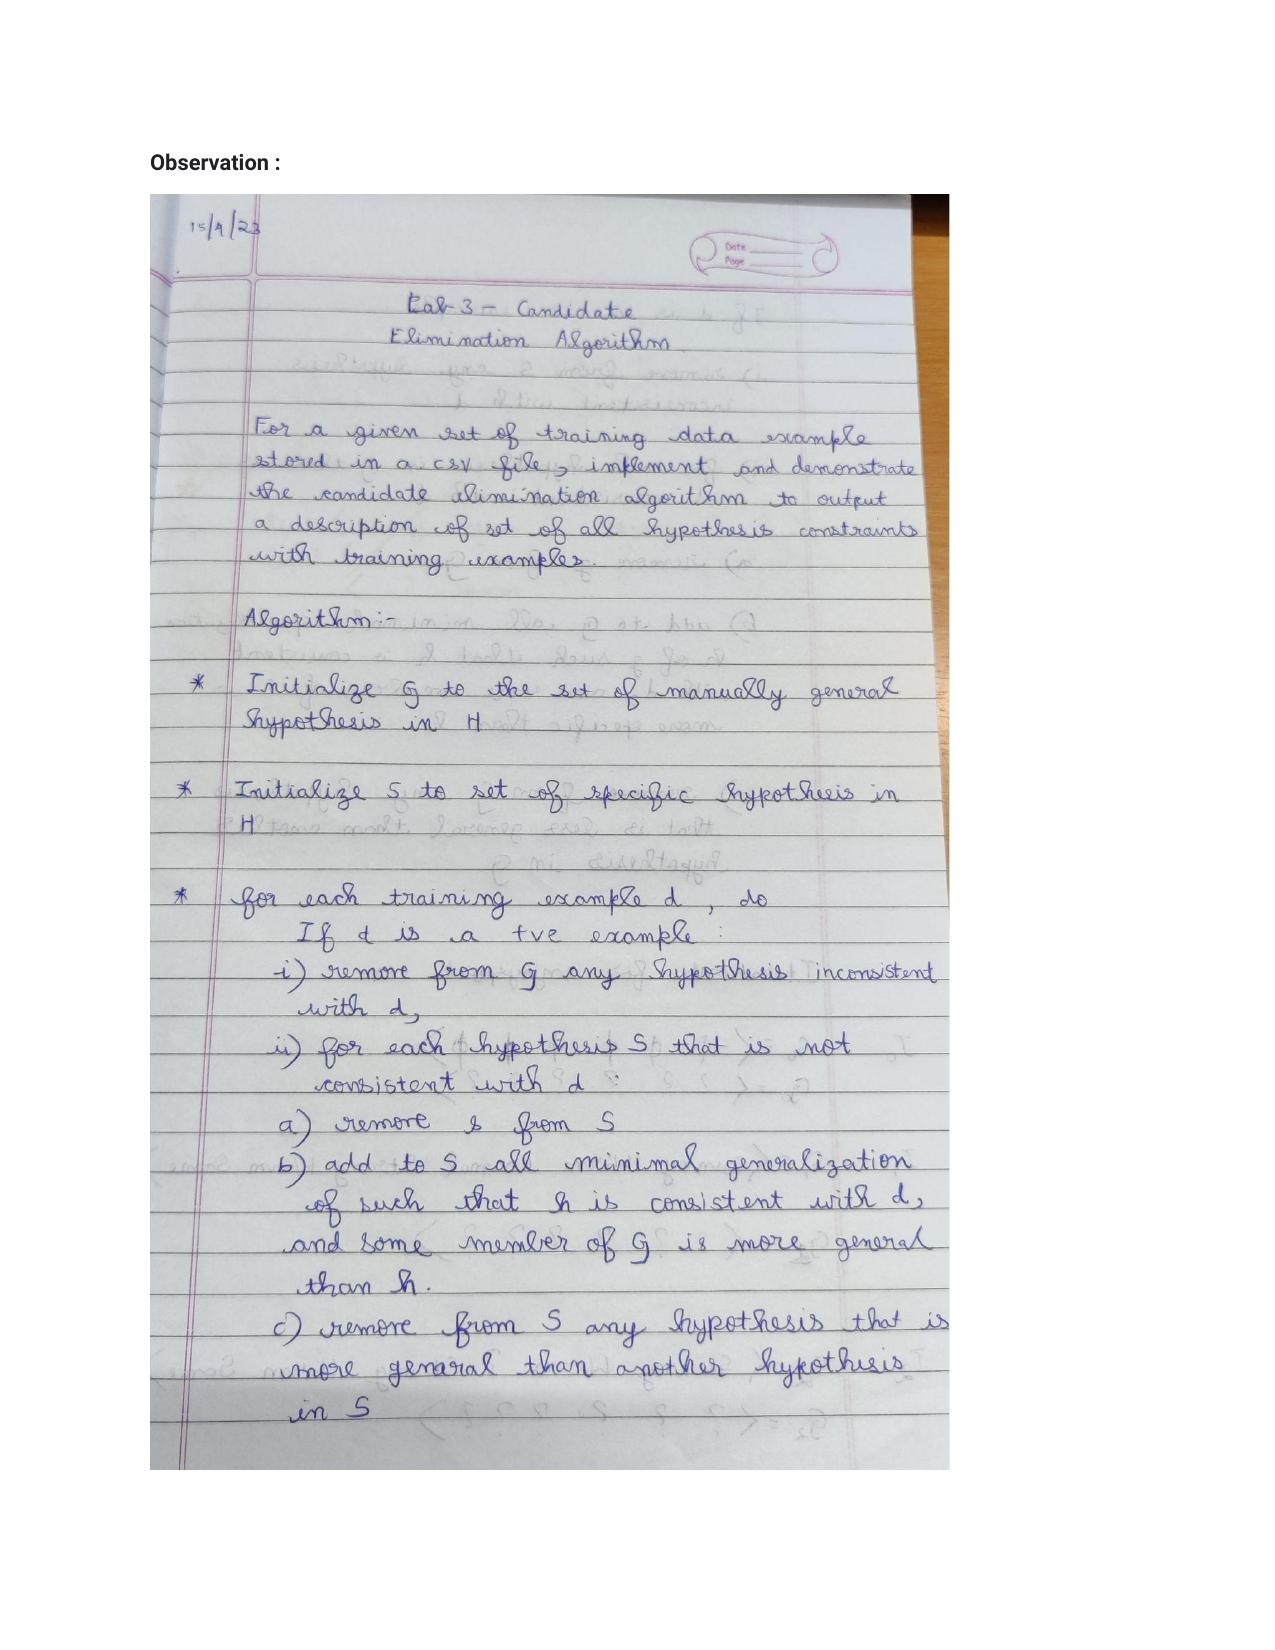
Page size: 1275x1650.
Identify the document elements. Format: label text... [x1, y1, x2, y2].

picture [150, 194, 950, 1470]
text Observation : [150, 150, 1125, 176]
